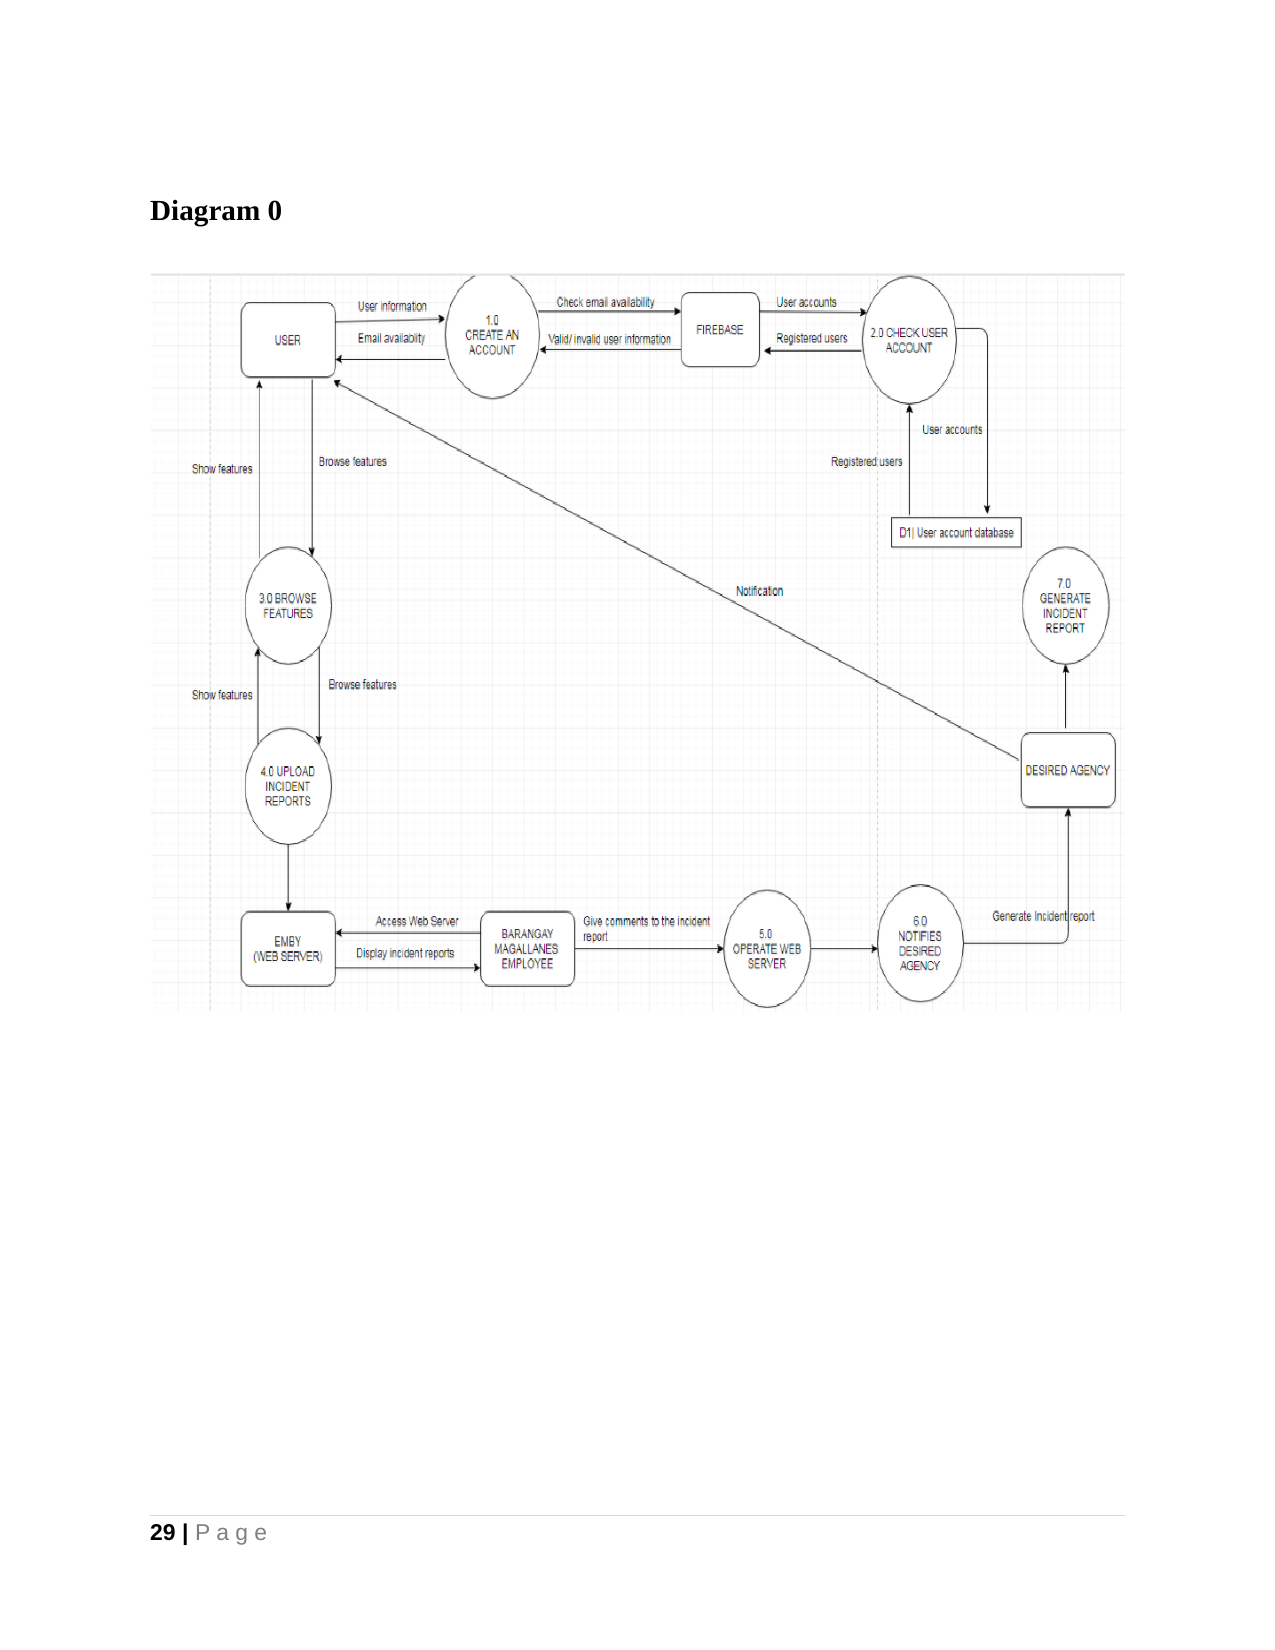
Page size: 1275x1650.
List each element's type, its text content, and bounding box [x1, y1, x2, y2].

subtitle Diagram 0 [150, 193, 1125, 226]
picture [150, 272, 1125, 1012]
